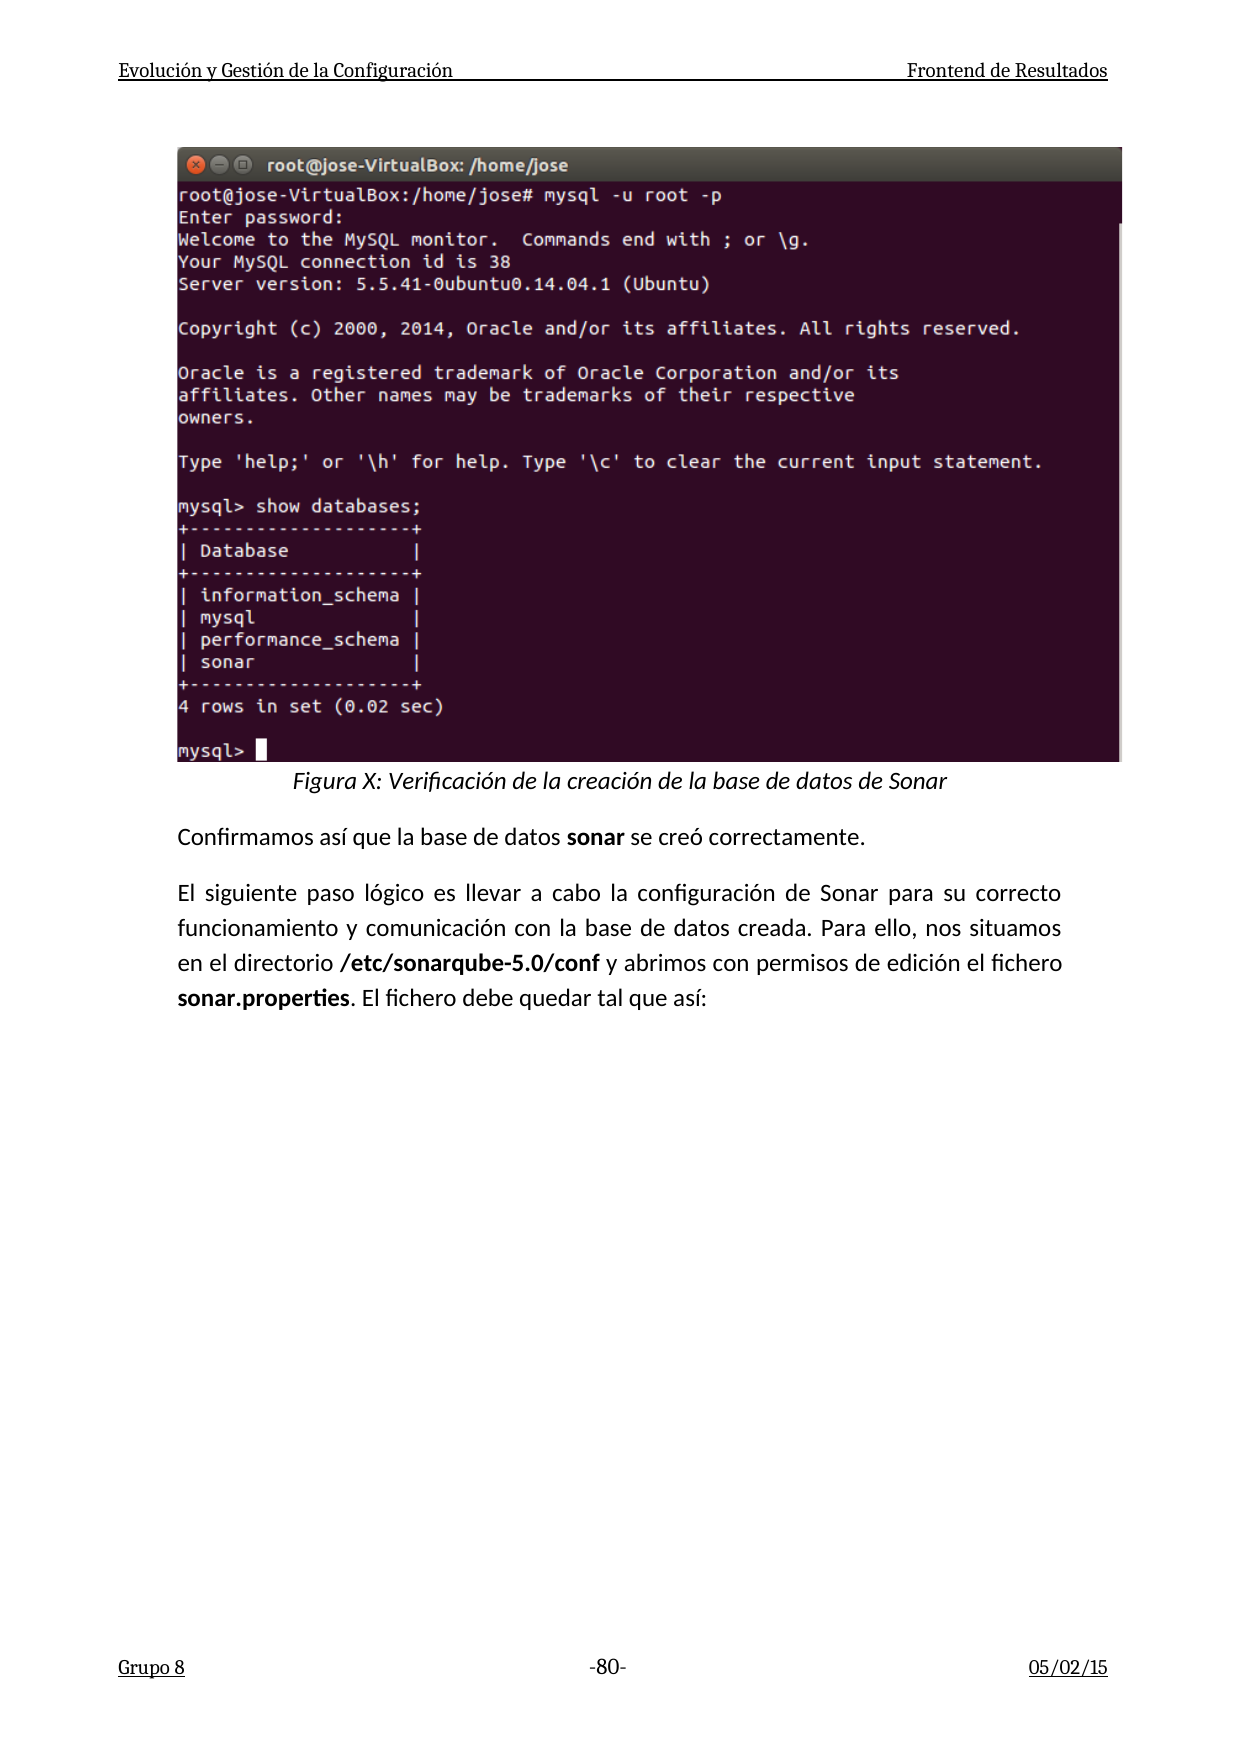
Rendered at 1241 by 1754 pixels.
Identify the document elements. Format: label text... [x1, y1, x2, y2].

text Confirmamos así que la base de datos sonar se creó correctamente. [177, 821, 1063, 852]
picture [177, 147, 1123, 762]
text El siguiente paso lógico es llevar a cabo la configuración de Sonar para su correcto funcionamiento y comunicación con la base de datos creada. Para ello, nos situamos en el directorio /etc/sonarqube-5.0/conf y abrimos con permisos de edición el fichero sonar.properties. El fichero debe quedar tal que así: [177, 877, 1063, 1012]
text Figura X: Verificación de la creación de la base de datos de Sonar [177, 765, 1063, 796]
